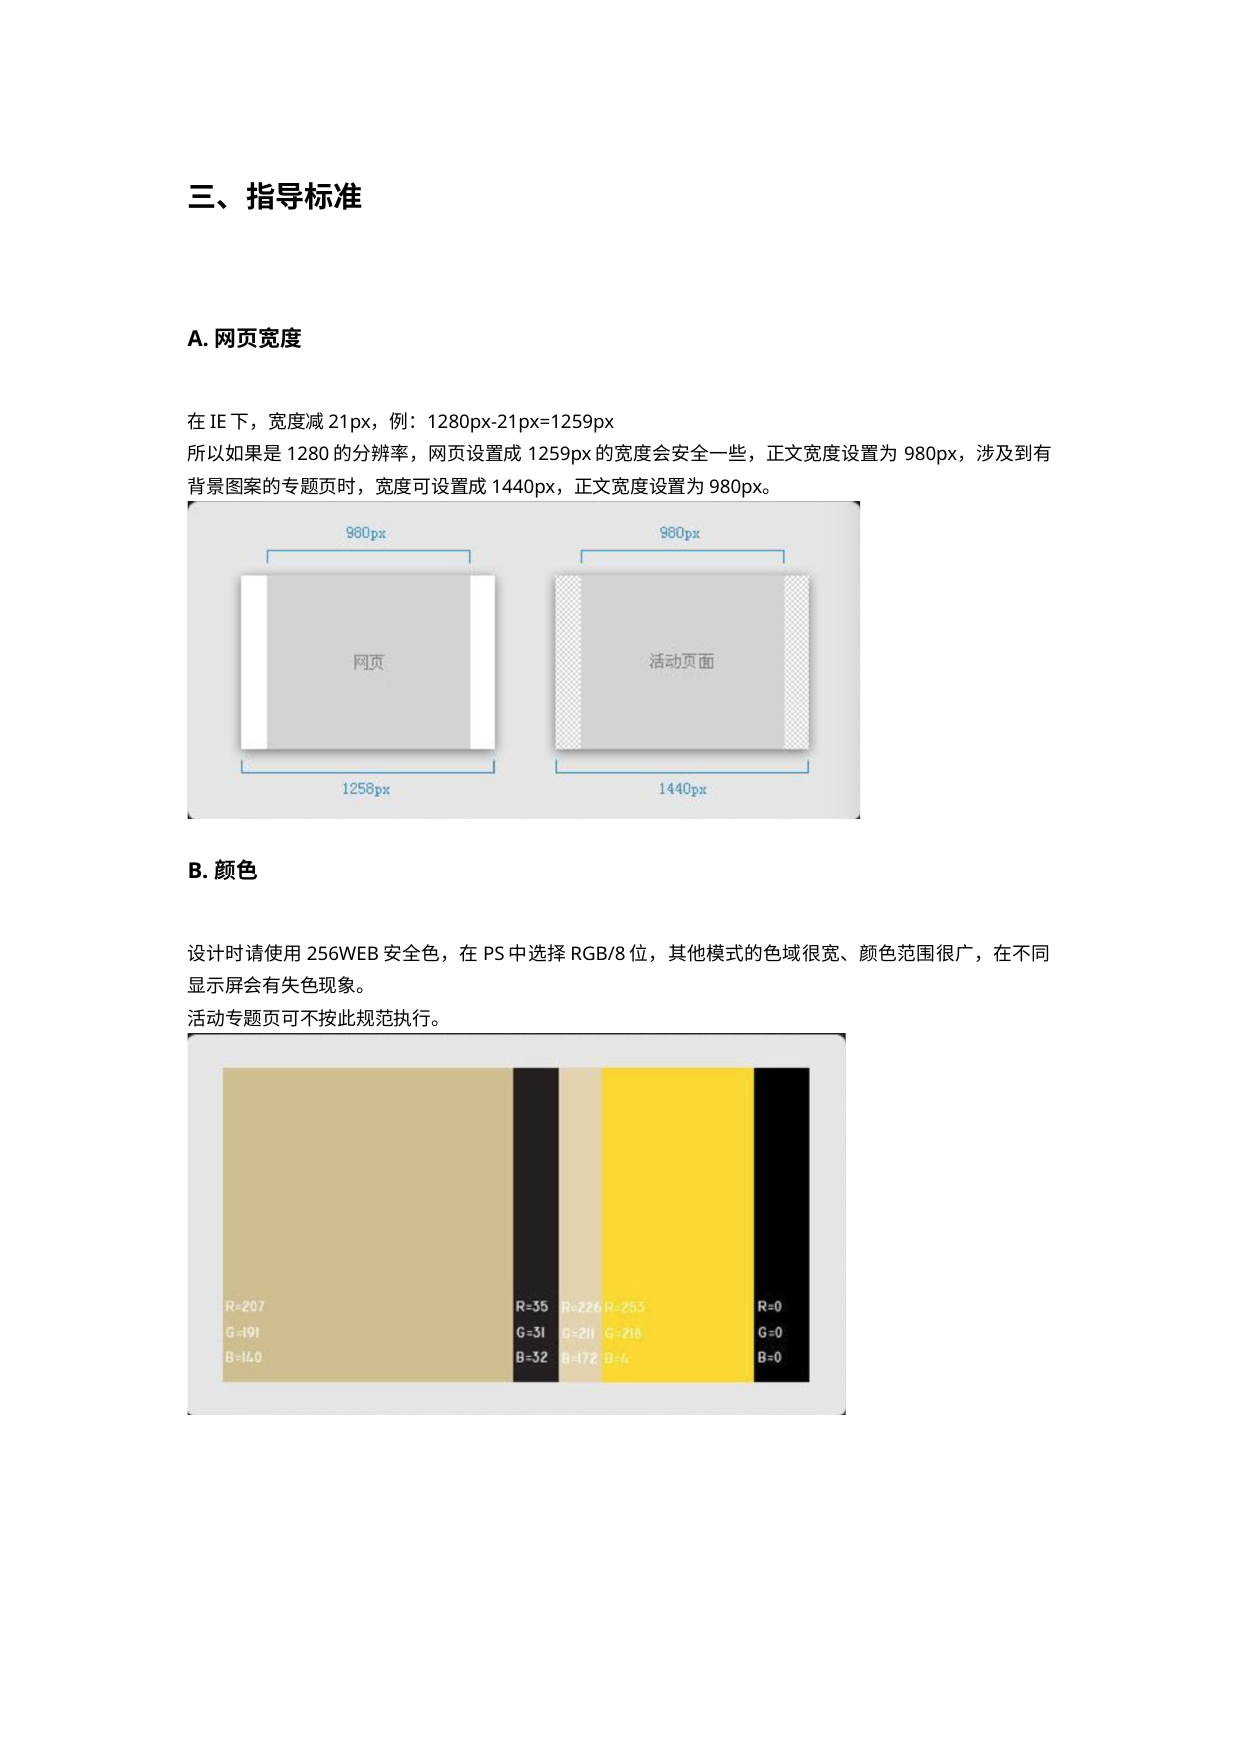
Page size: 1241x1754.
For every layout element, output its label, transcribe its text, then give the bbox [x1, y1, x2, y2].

picture [187, 501, 861, 819]
text 活动专题页可不按此规范执行。 [187, 1001, 1053, 1033]
text 所以如果是1280的分辨率，网页设置成1259px的宽度会安全一些，正文宽度设置为980px，涉及到有背景图案的专题页时，宽度可设置成1440px，正文宽度设置为980px。 [187, 436, 1053, 501]
text 设计时请使用256WEB安全色，在PS中选择RGB/8位，其他模式的色域很宽、颜色范围很广，在不同显示屏会有失色现象。 [187, 936, 1053, 1001]
subtitle A. 网页宽度 [187, 321, 1053, 353]
picture [187, 1033, 846, 1415]
subtitle 三、指导标准 [187, 162, 1053, 227]
text 在IE下，宽度减21px，例：1280px-21px=1259px [187, 404, 1053, 436]
subtitle B. 颜色 [187, 853, 1053, 886]
